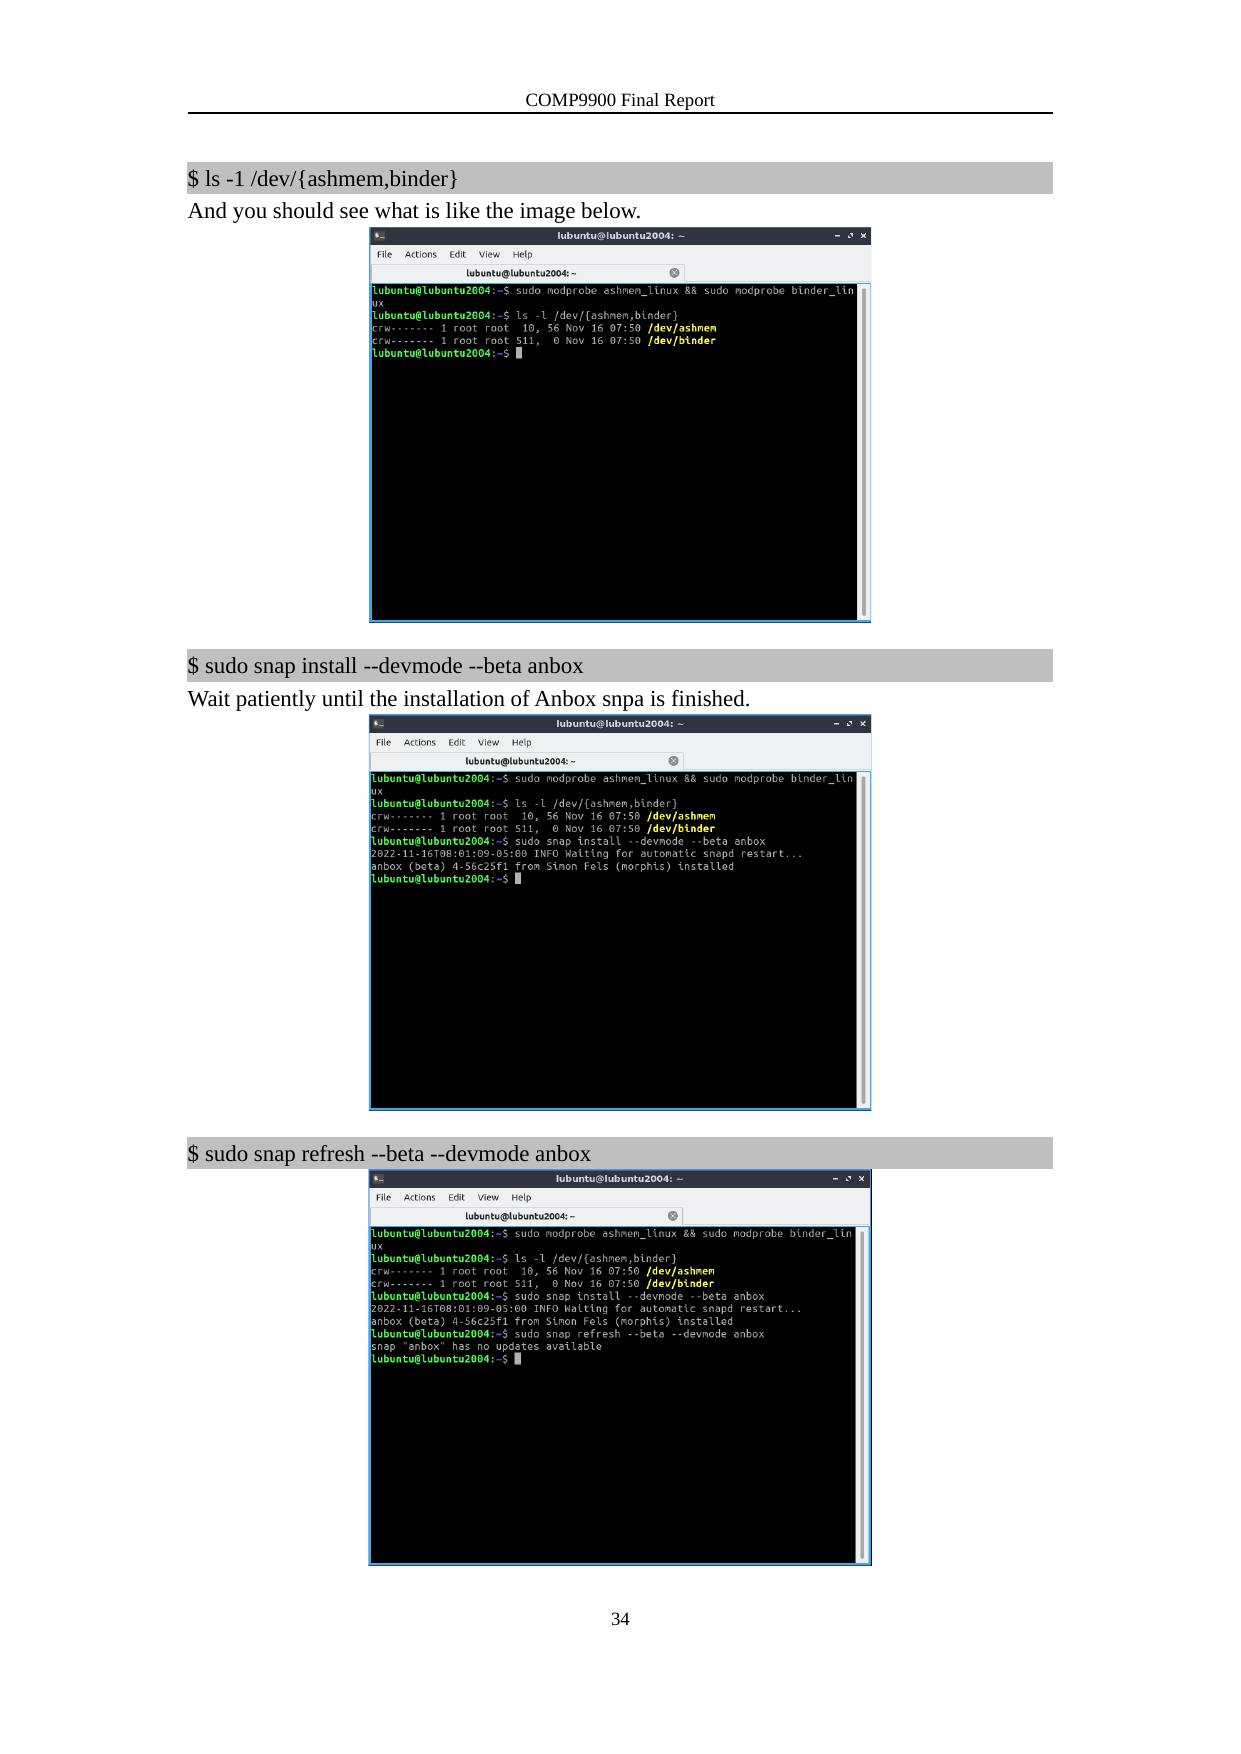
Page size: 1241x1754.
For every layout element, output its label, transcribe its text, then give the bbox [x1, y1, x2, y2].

picture [369, 227, 872, 623]
picture [368, 714, 872, 1111]
picture [368, 1169, 872, 1566]
text $ ls -1 /dev/{ashmem,binder} [187, 162, 1053, 194]
text $ sudo snap install --devmode --beta anbox [187, 649, 1053, 682]
text Wait patiently until the installation of Anbox snpa is finished. [187, 682, 1053, 714]
text And you should see what is like the image below. [187, 194, 1053, 227]
text $ sudo snap refresh --beta --devmode anbox [187, 1137, 1053, 1169]
